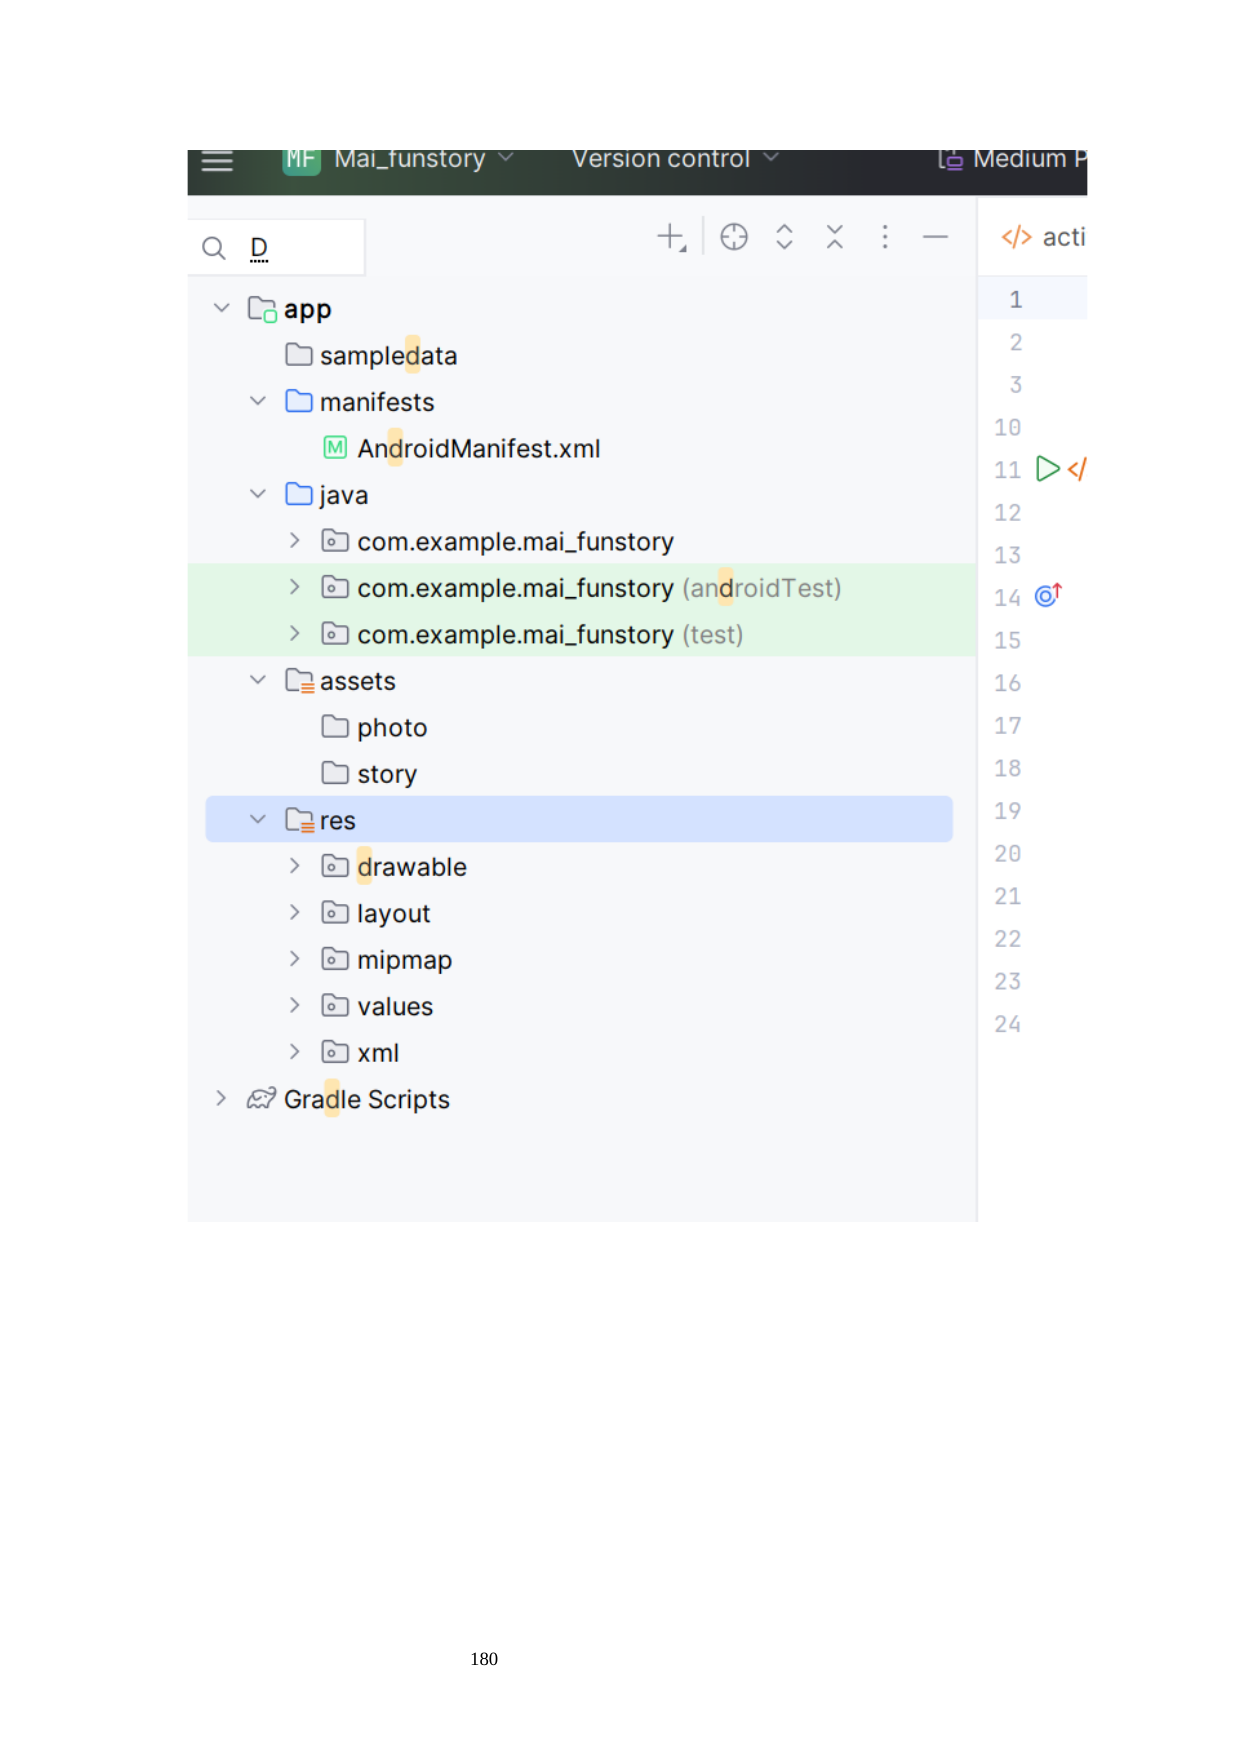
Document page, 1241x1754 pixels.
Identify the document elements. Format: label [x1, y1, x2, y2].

picture [187, 150, 1088, 1222]
